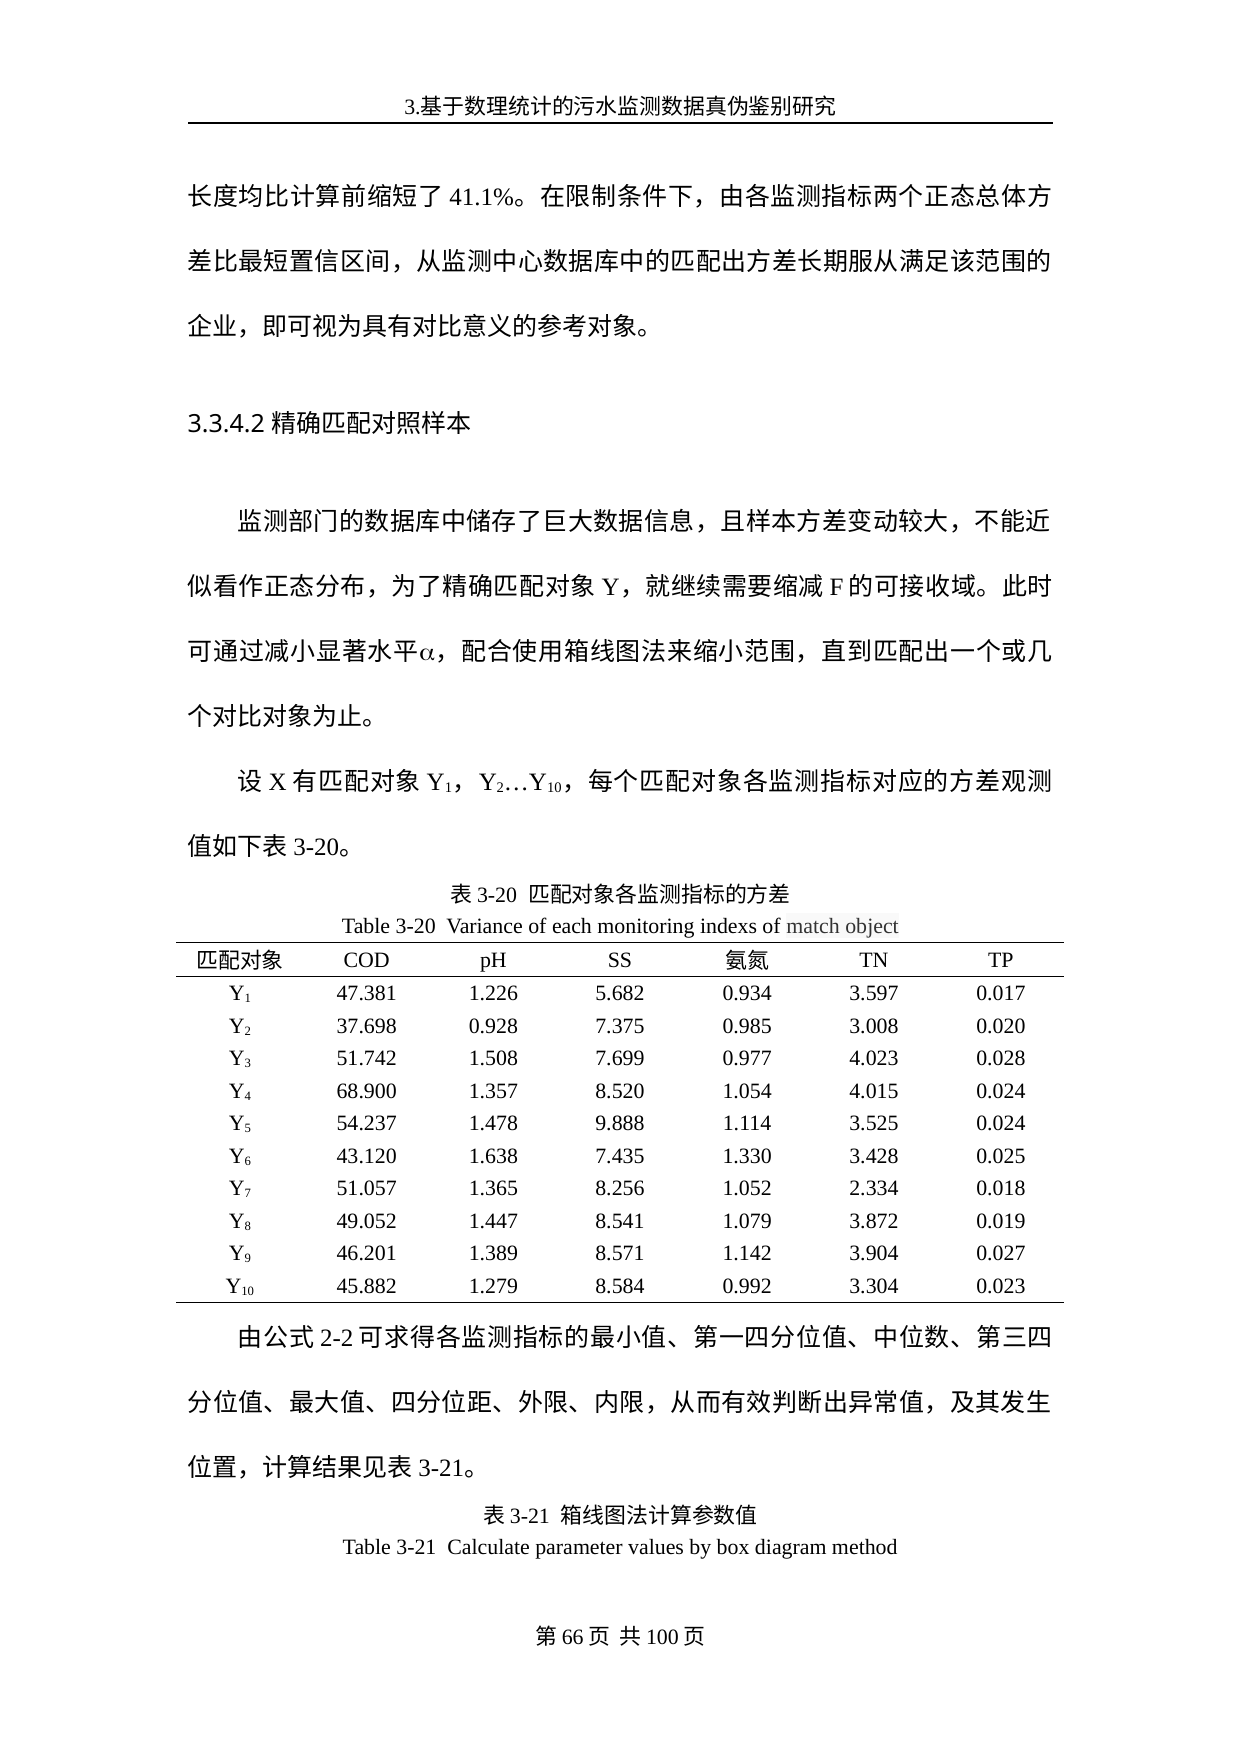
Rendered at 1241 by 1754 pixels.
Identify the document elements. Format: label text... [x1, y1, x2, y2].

table_cell 1.478 [430, 1107, 556, 1139]
table_cell 4.023 [810, 1042, 937, 1074]
table_cell 51.057 [303, 1172, 430, 1204]
table_cell 0.017 [937, 977, 1064, 1009]
table_cell 47.381 [303, 977, 430, 1009]
table_cell 0.028 [937, 1042, 1064, 1074]
table_cell 1.114 [683, 1107, 810, 1139]
table_header pH [430, 943, 556, 976]
table_cell 5.682 [556, 977, 683, 1009]
table_header TN [810, 943, 937, 976]
table_cell 0.025 [937, 1139, 1064, 1172]
table_cell 8.256 [556, 1172, 683, 1204]
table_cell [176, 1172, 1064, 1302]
table_header 氨氮 [683, 943, 810, 976]
table_cell 1.638 [430, 1139, 556, 1172]
table_cell 43.120 [303, 1139, 430, 1172]
table_cell Y5 [176, 1107, 303, 1139]
table_header COD [303, 943, 430, 976]
table_cell Y6 [176, 1139, 303, 1172]
table_cell 0.934 [683, 977, 810, 1009]
table_cell Y2 [176, 1009, 303, 1042]
table_cell Y7 [176, 1172, 303, 1204]
table_cell 0.928 [430, 1009, 556, 1042]
table_cell 7.375 [556, 1009, 683, 1042]
table_cell 0.024 [937, 1074, 1064, 1107]
table_cell 3.428 [810, 1139, 937, 1172]
table_cell 1.226 [430, 977, 556, 1009]
table_cell 9.888 [556, 1107, 683, 1139]
table_cell Y3 [176, 1042, 303, 1074]
table_cell 3.597 [810, 977, 937, 1009]
table_cell Y4 [176, 1074, 303, 1107]
table_cell 7.435 [556, 1139, 683, 1172]
table_cell 0.024 [937, 1107, 1064, 1139]
subtitle 精确匹配对照样本 [187, 389, 1053, 454]
table_cell 1.508 [430, 1042, 556, 1074]
table_cell 0.020 [937, 1009, 1064, 1042]
table_cell 7.699 [556, 1042, 683, 1074]
table_cell 3.008 [810, 1009, 937, 1042]
text 监测部门的数据库中储存了巨大数据信息，且样本方差变动较大，不能近似看作正态分布，为了精确匹配对象Y，就继续需要缩减F的可接收域。此时可通过减小显著水平，配合使用箱线图法来缩小范围，直到匹配出一个或几个对比对象为止。 [187, 487, 1053, 747]
table_cell Y1 [176, 977, 303, 1009]
table_header TP [937, 943, 1064, 976]
table_header 匹配对象 [176, 943, 303, 976]
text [187, 162, 1053, 357]
table_cell 1.330 [683, 1139, 810, 1172]
table_cell 0.985 [683, 1009, 810, 1042]
table_cell 68.900 [303, 1074, 430, 1107]
table_cell 1.054 [683, 1074, 810, 1107]
table_cell 54.237 [303, 1107, 430, 1139]
table_cell 0.977 [683, 1042, 810, 1074]
table_header SS [556, 943, 683, 976]
table_cell 51.742 [303, 1042, 430, 1074]
table_cell 1.357 [430, 1074, 556, 1107]
table_cell 8.520 [556, 1074, 683, 1107]
table_cell 1.365 [430, 1172, 556, 1204]
table_cell 37.698 [303, 1009, 430, 1042]
table_cell 4.015 [810, 1074, 937, 1107]
table_cell 3.525 [810, 1107, 937, 1139]
